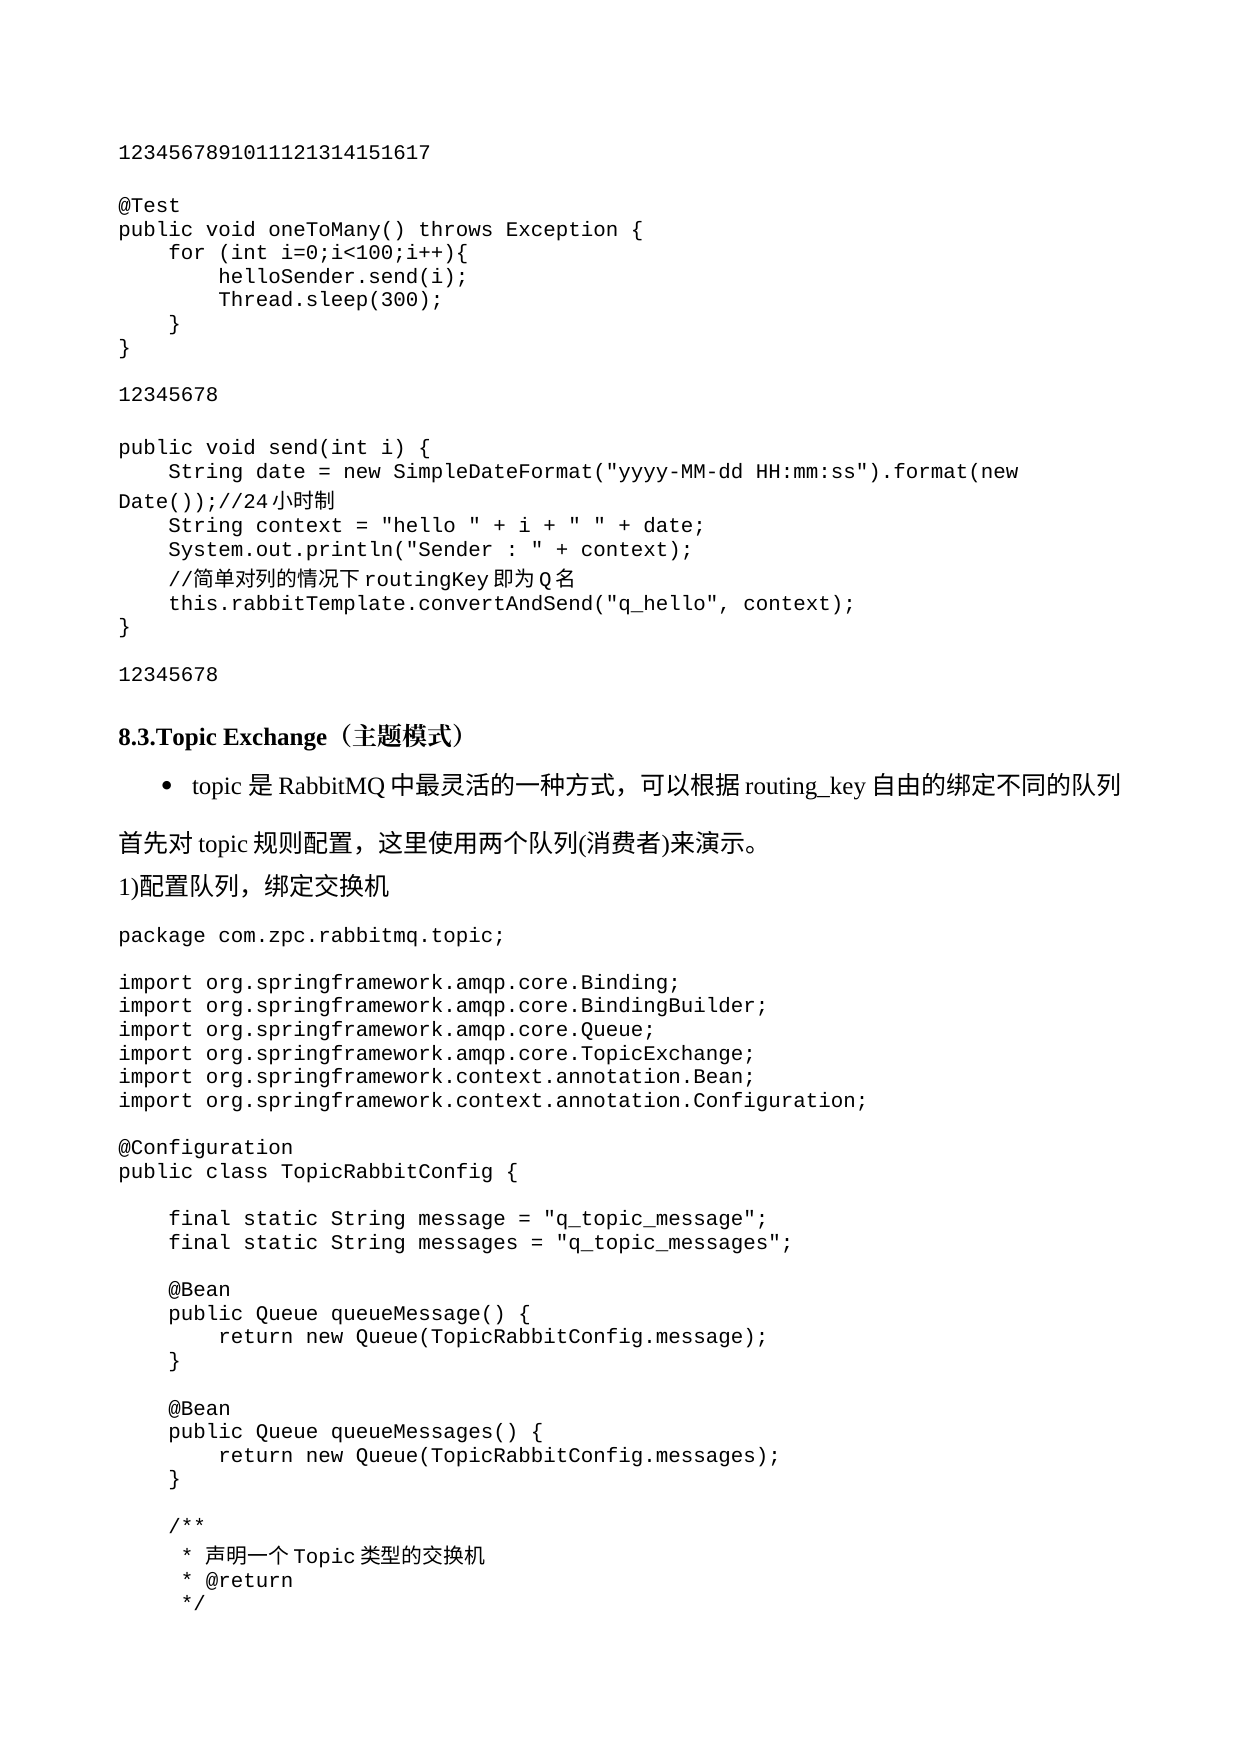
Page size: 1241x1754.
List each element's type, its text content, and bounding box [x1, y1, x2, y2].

text @Configuration [118, 1137, 1122, 1161]
text } [118, 313, 1122, 337]
text return new Queue(TopicRabbitConfig.message); [118, 1327, 1122, 1350]
text import org.springframework.amqp.core.TopicExchange; [118, 1043, 1122, 1066]
text import org.springframework.amqp.core.Queue; [118, 1019, 1122, 1043]
text System.out.println("Sender : " + context); [118, 538, 1122, 562]
text 12345678 [118, 663, 1122, 687]
text String date = new SimpleDateFormat("yyyy-MM-dd HH:mm:ss").format(new Date());//24小时制 [118, 461, 1122, 515]
text final static String messages = "q_topic_messages"; [118, 1232, 1122, 1256]
text public Queue queueMessage() { [118, 1303, 1122, 1327]
text * 声明一个Topic类型的交换机 [118, 1539, 1122, 1570]
text helloSender.send(i); [118, 266, 1122, 289]
text String context = "hello " + i + " " + date; [118, 515, 1122, 538]
text //简单对列的情况下routingKey即为Q名 [118, 562, 1122, 593]
text Thread.sleep(300); [118, 289, 1122, 313]
subtitle 8.3.Topic Exchange（主题模式） [118, 717, 1122, 753]
text @Bean [118, 1397, 1122, 1421]
list topic 是RabbitMQ中最灵活的一种方式，可以根据routing_key自由的绑定不同的队列 [162, 765, 1122, 801]
text /** [118, 1516, 1122, 1539]
text public void send(int i) { [118, 437, 1122, 461]
text } [118, 1468, 1122, 1492]
text @Bean [118, 1279, 1122, 1303]
text return new Queue(TopicRabbitConfig.messages); [118, 1445, 1122, 1468]
text import org.springframework.amqp.core.Binding; [118, 972, 1122, 996]
text this.rabbitTemplate.convertAndSend("q_hello", context); [118, 593, 1122, 616]
text public class TopicRabbitConfig { [118, 1161, 1122, 1185]
text import org.springframework.context.annotation.Bean; [118, 1066, 1122, 1090]
text } [118, 337, 1122, 360]
text } [118, 1350, 1122, 1374]
text 首先对topic规则配置，这里使用两个队列(消费者)来演示。 1)配置队列，绑定交换机 [118, 823, 1122, 903]
text import org.springframework.context.annotation.Configuration; [118, 1090, 1122, 1114]
text public void oneToMany() throws Exception { [118, 218, 1122, 242]
text public Queue queueMessages() { [118, 1421, 1122, 1445]
text 12345678 [118, 384, 1122, 408]
text package com.zpc.rabbitmq.topic; [118, 924, 1122, 948]
text @Test [118, 195, 1122, 218]
text } [118, 616, 1122, 640]
text * @return [118, 1570, 1122, 1593]
text final static String message = "q_topic_message"; [118, 1208, 1122, 1232]
text import org.springframework.amqp.core.BindingBuilder; [118, 996, 1122, 1019]
text for (int i=0;i<100;i++){ [118, 242, 1122, 266]
text 1234567891011121314151617 [118, 142, 1122, 165]
text */ [118, 1593, 1122, 1617]
